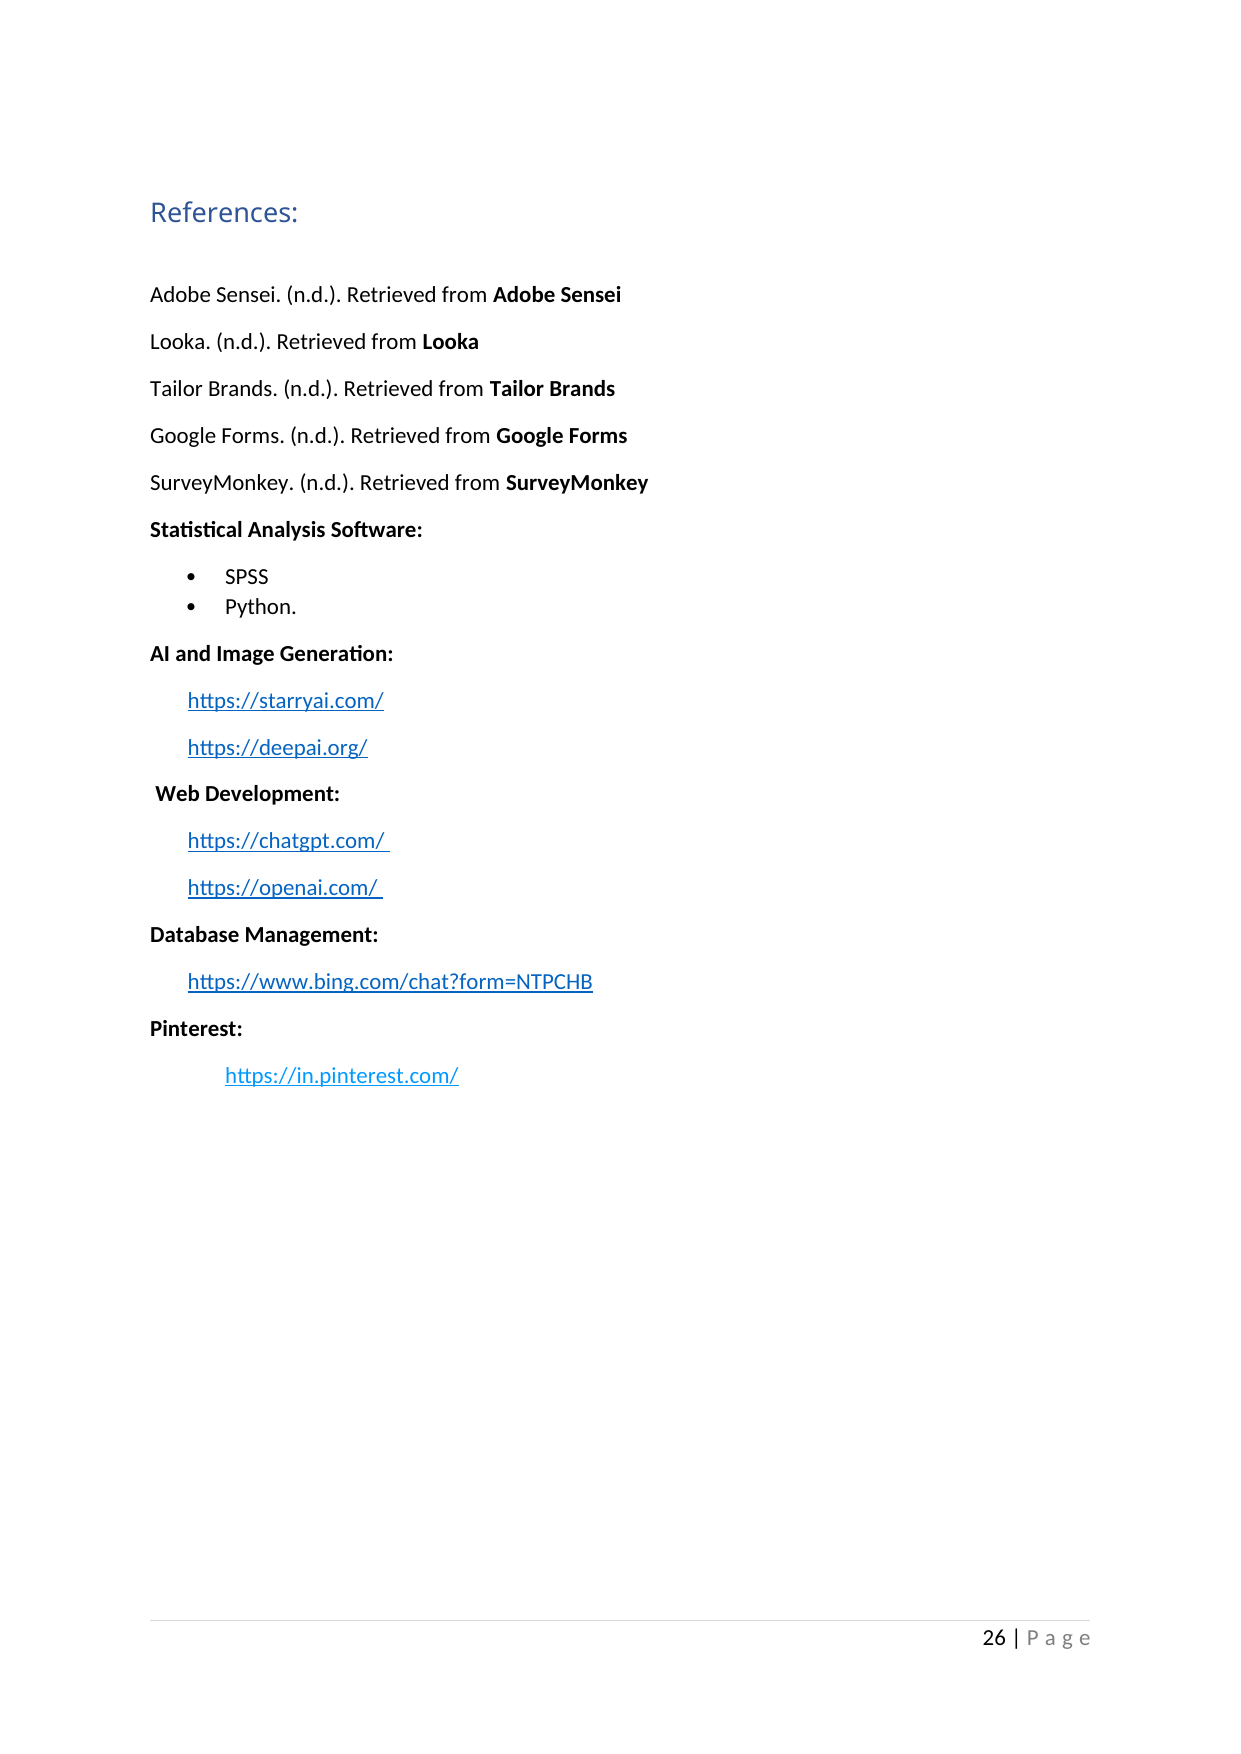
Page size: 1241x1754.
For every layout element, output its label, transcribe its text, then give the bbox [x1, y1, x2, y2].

text Pinterest: [150, 1014, 1090, 1042]
list Python. [187, 592, 1090, 620]
text https://chatgpt.com/ [187, 826, 1090, 854]
text Looka. (n.d.). Retrieved from Looka [150, 327, 1090, 356]
text Database Management: [150, 920, 1090, 948]
text AI and Image Generation: [150, 639, 1090, 667]
text https://deepai.org/ [187, 733, 1090, 761]
subtitle References: [150, 194, 1090, 231]
list SPSS [187, 562, 1090, 590]
text SurveyMonkey. (n.d.). Retrieved from SurveyMonkey [150, 468, 1090, 496]
text https://www.bing.com/chat?form=NTPCHB [187, 967, 1090, 995]
text Adobe Sensei. (n.d.). Retrieved from Adobe Sensei [150, 281, 1090, 309]
text Tailor Brands. (n.d.). Retrieved from Tailor Brands [150, 374, 1090, 402]
text https://openai.com/ [187, 873, 1090, 901]
text https://in.pinterest.com/ [150, 1061, 1090, 1089]
text Google Forms. (n.d.). Retrieved from Google Forms [150, 421, 1090, 449]
text https://starryai.com/ [187, 686, 1090, 714]
text Statistical Analysis Software: [150, 515, 1090, 543]
text Web Development: [150, 779, 1090, 808]
